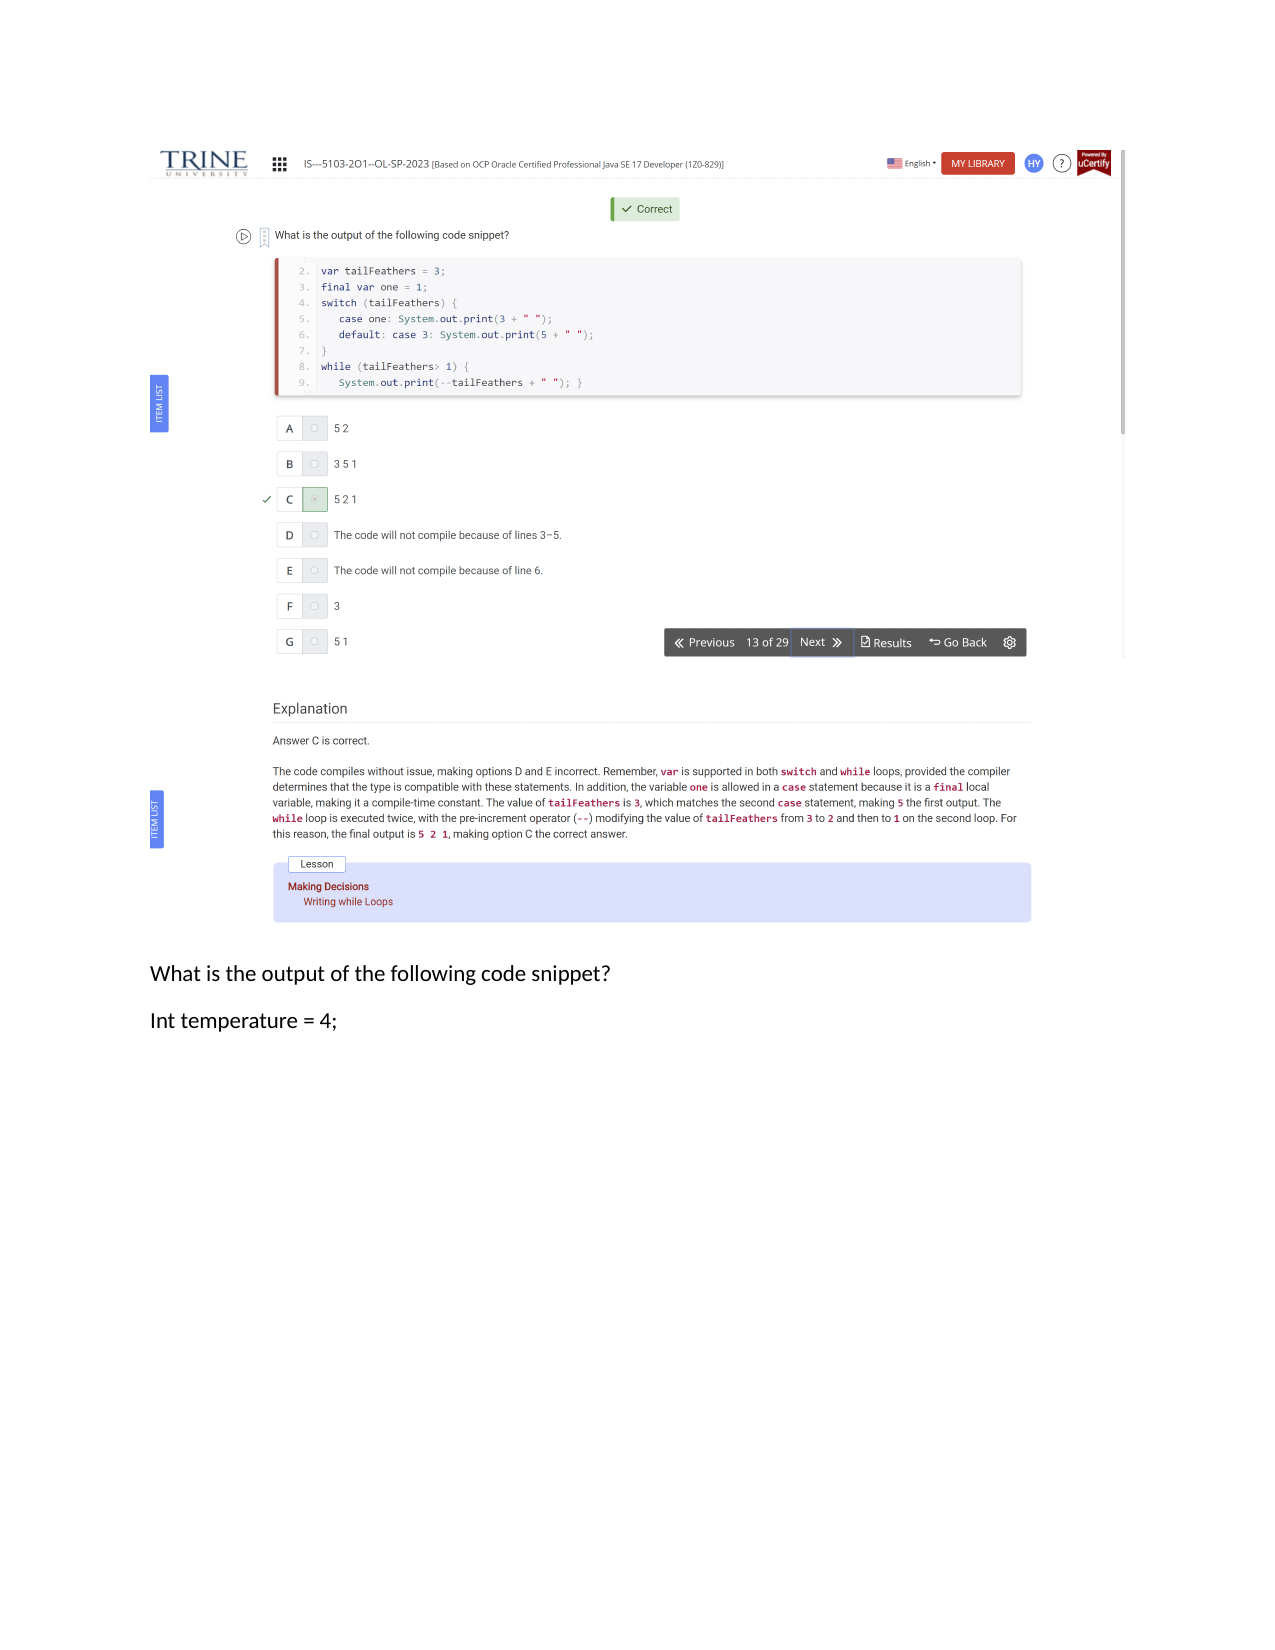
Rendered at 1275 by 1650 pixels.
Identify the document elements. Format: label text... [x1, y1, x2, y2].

text What is the output of the following code snippet? [150, 959, 1125, 987]
text Int temperature = 4; [150, 1006, 1125, 1034]
picture [150, 676, 1125, 941]
picture [150, 150, 1125, 658]
